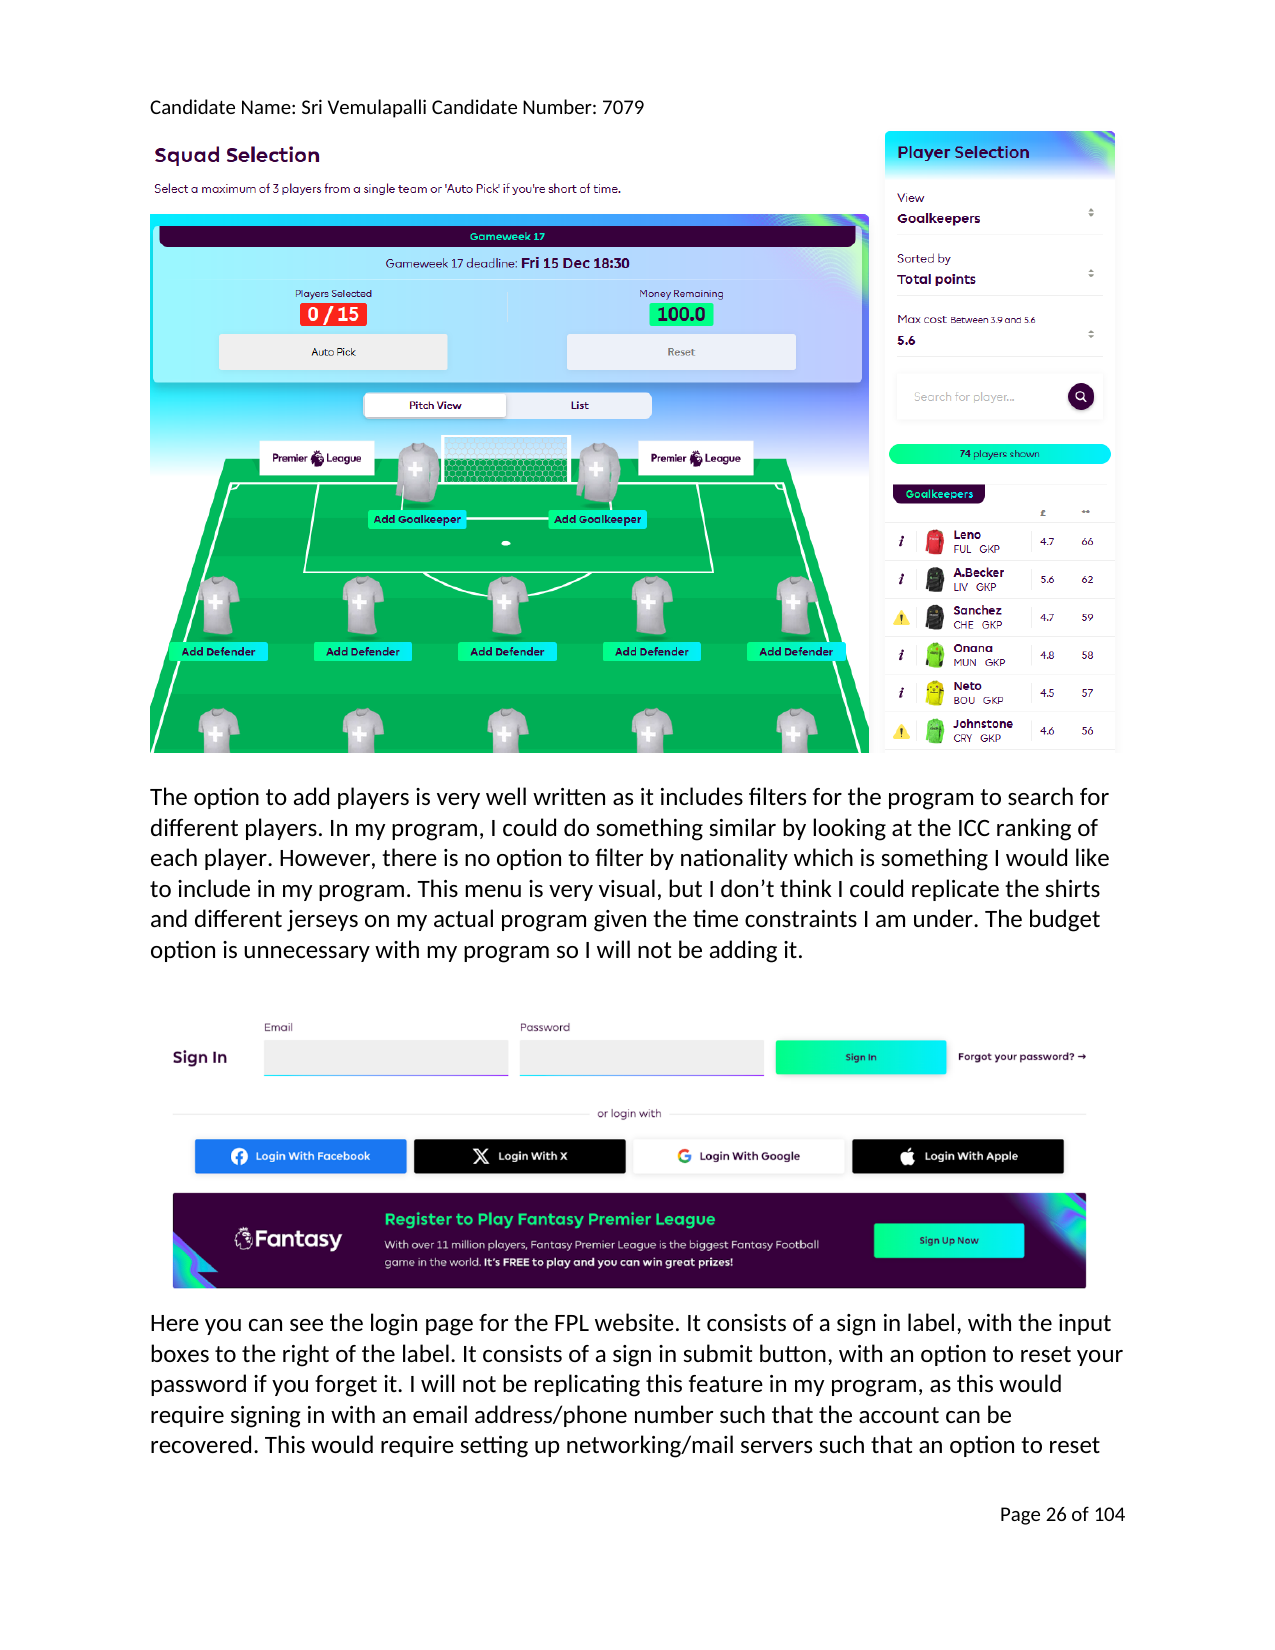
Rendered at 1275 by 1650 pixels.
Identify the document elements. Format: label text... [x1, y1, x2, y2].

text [150, 1308, 1125, 1460]
picture [150, 120, 1125, 753]
picture [150, 993, 1125, 1308]
text The option to add players is very well written as it includes filters for the program to search for different players. In my program, I could do something similar by looking at the ICC ranking of each player. However, there is no option to filter by nationality which is something I would like to include in my program. This menu is very visual, but I don’t think I could replicate the shirts and different jerseys on my actual program given the time constraints I am under. The budget option is unnecessary with my program so I will not be adding it. [150, 782, 1125, 965]
